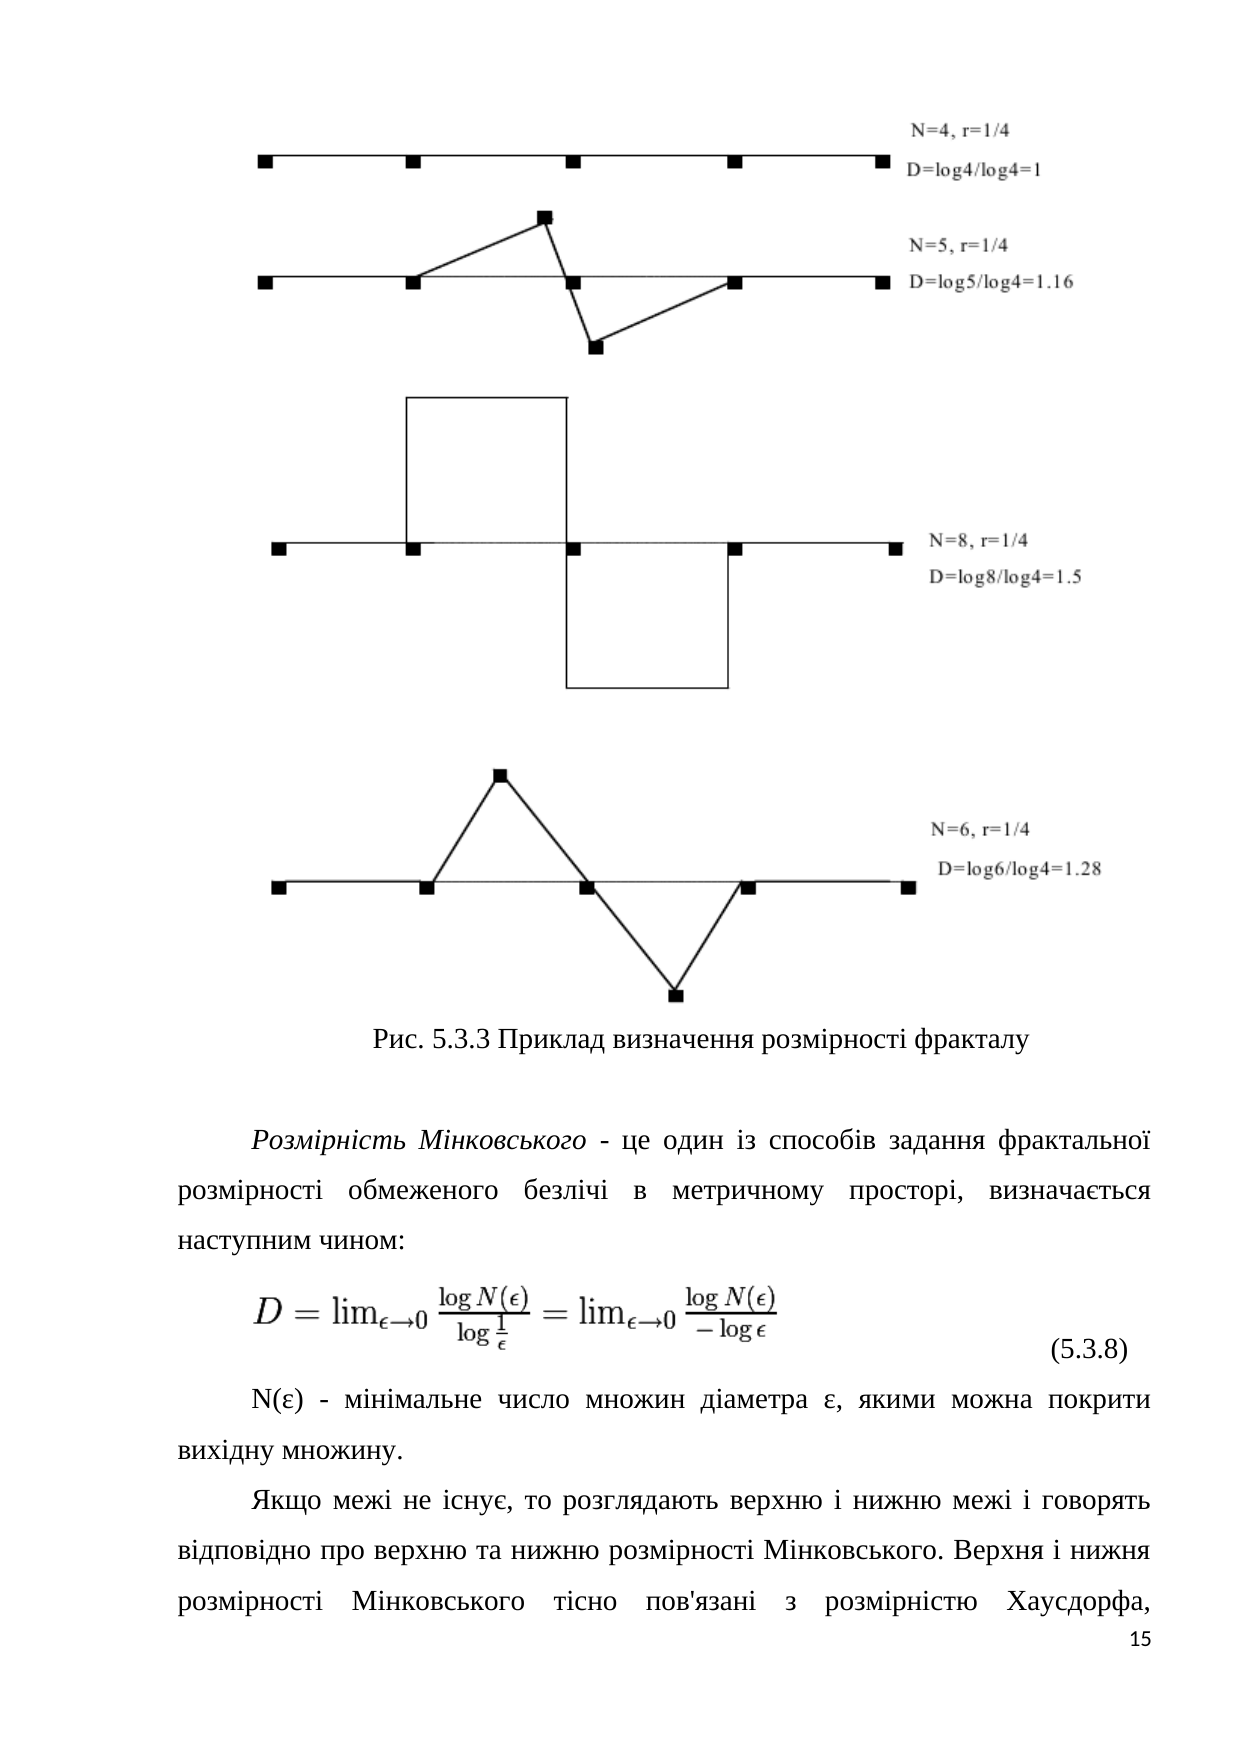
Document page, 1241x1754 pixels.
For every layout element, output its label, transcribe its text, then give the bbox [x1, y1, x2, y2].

text Розмірність Мінковського - це один із способів задання фрактальної розмірності обмеженого безлічі в метричному просторі, визначається наступним чином: [177, 1122, 1152, 1256]
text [177, 1482, 1152, 1616]
text N(ε) - мінімальне число множин діаметра ε, якими можна покрити вихідну множину. [177, 1382, 1152, 1465]
picture [251, 118, 1111, 1008]
text Рис. 5.3.3 Приклад визначення розмірності фракталу [177, 1021, 1152, 1055]
picture [251, 1272, 781, 1359]
